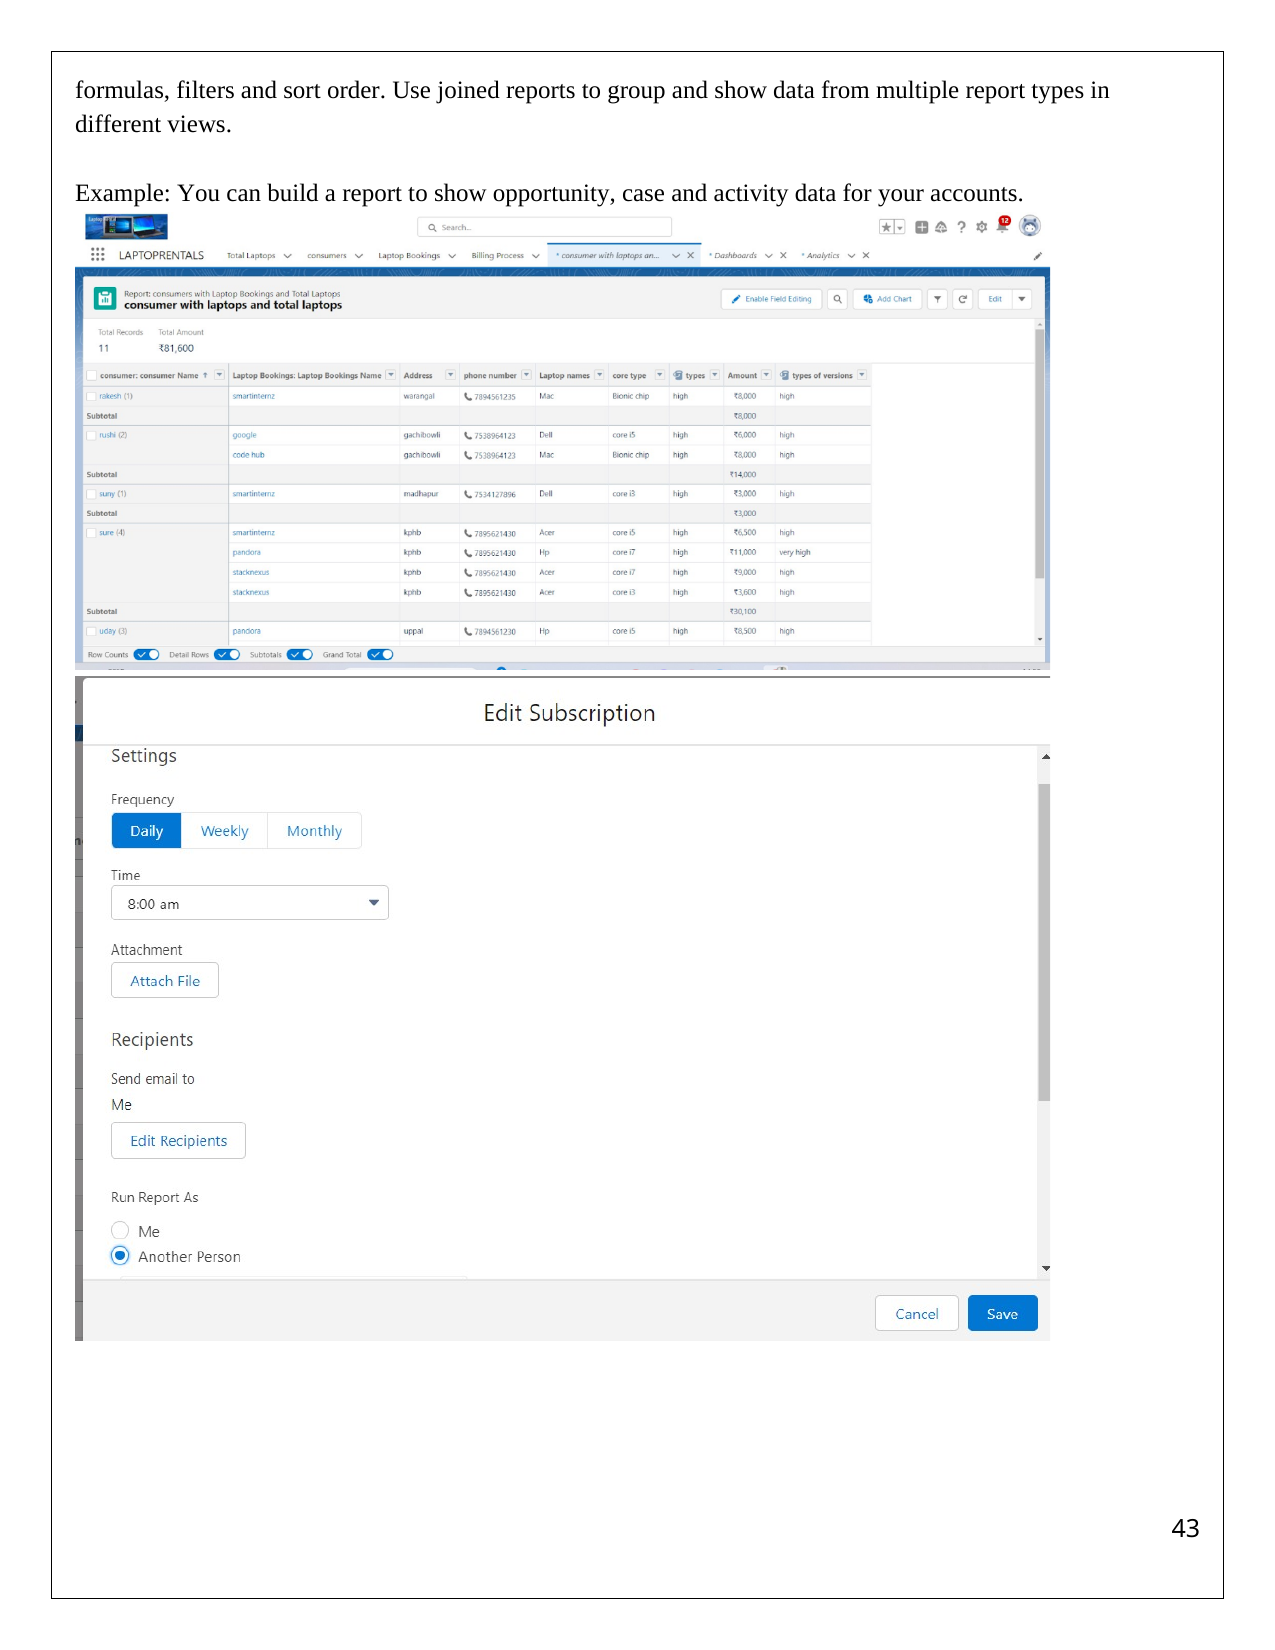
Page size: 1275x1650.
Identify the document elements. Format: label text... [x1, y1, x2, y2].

picture [75, 676, 1050, 1341]
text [75, 75, 1200, 138]
text Example: You can build a report to show opportunity, case and activity data for your accounts. [75, 178, 1200, 207]
picture [75, 212, 1050, 670]
